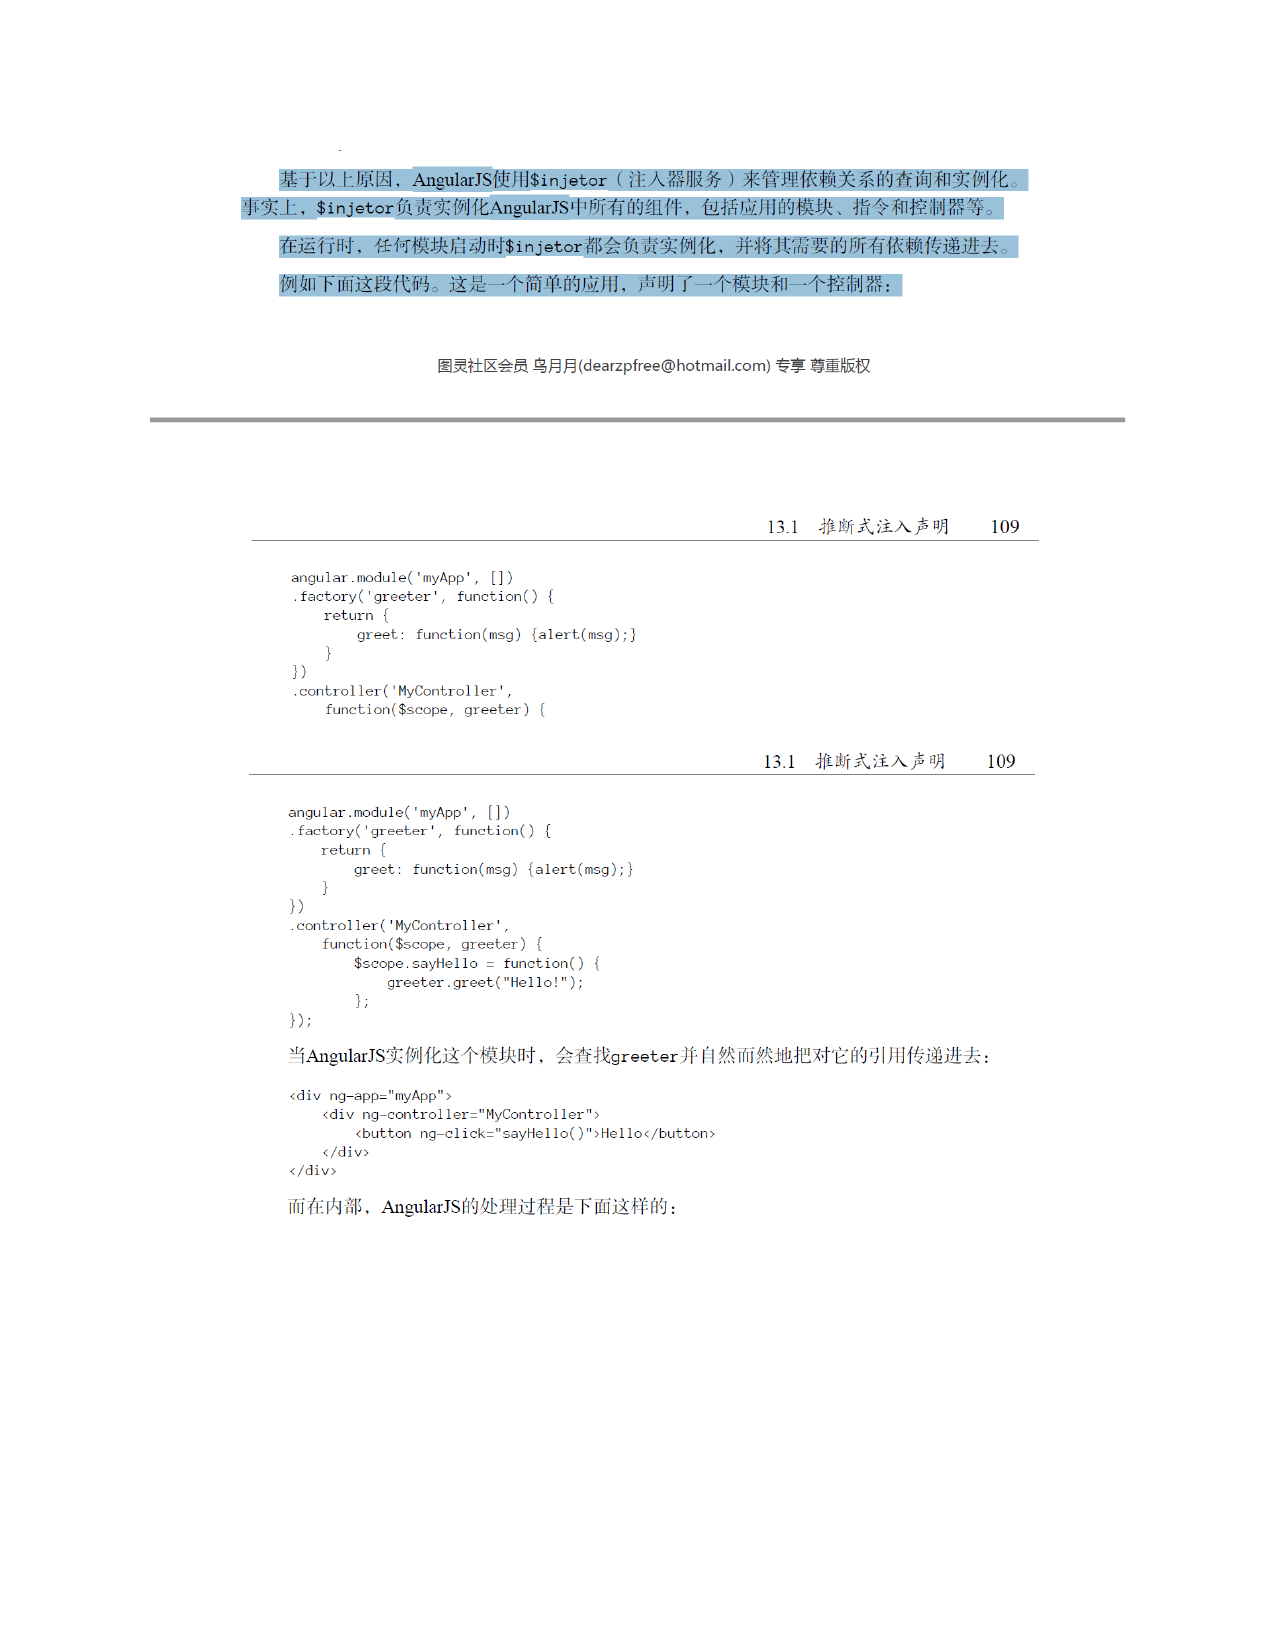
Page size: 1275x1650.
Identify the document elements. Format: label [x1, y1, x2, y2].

picture [150, 150, 1125, 717]
picture [150, 735, 1125, 1225]
